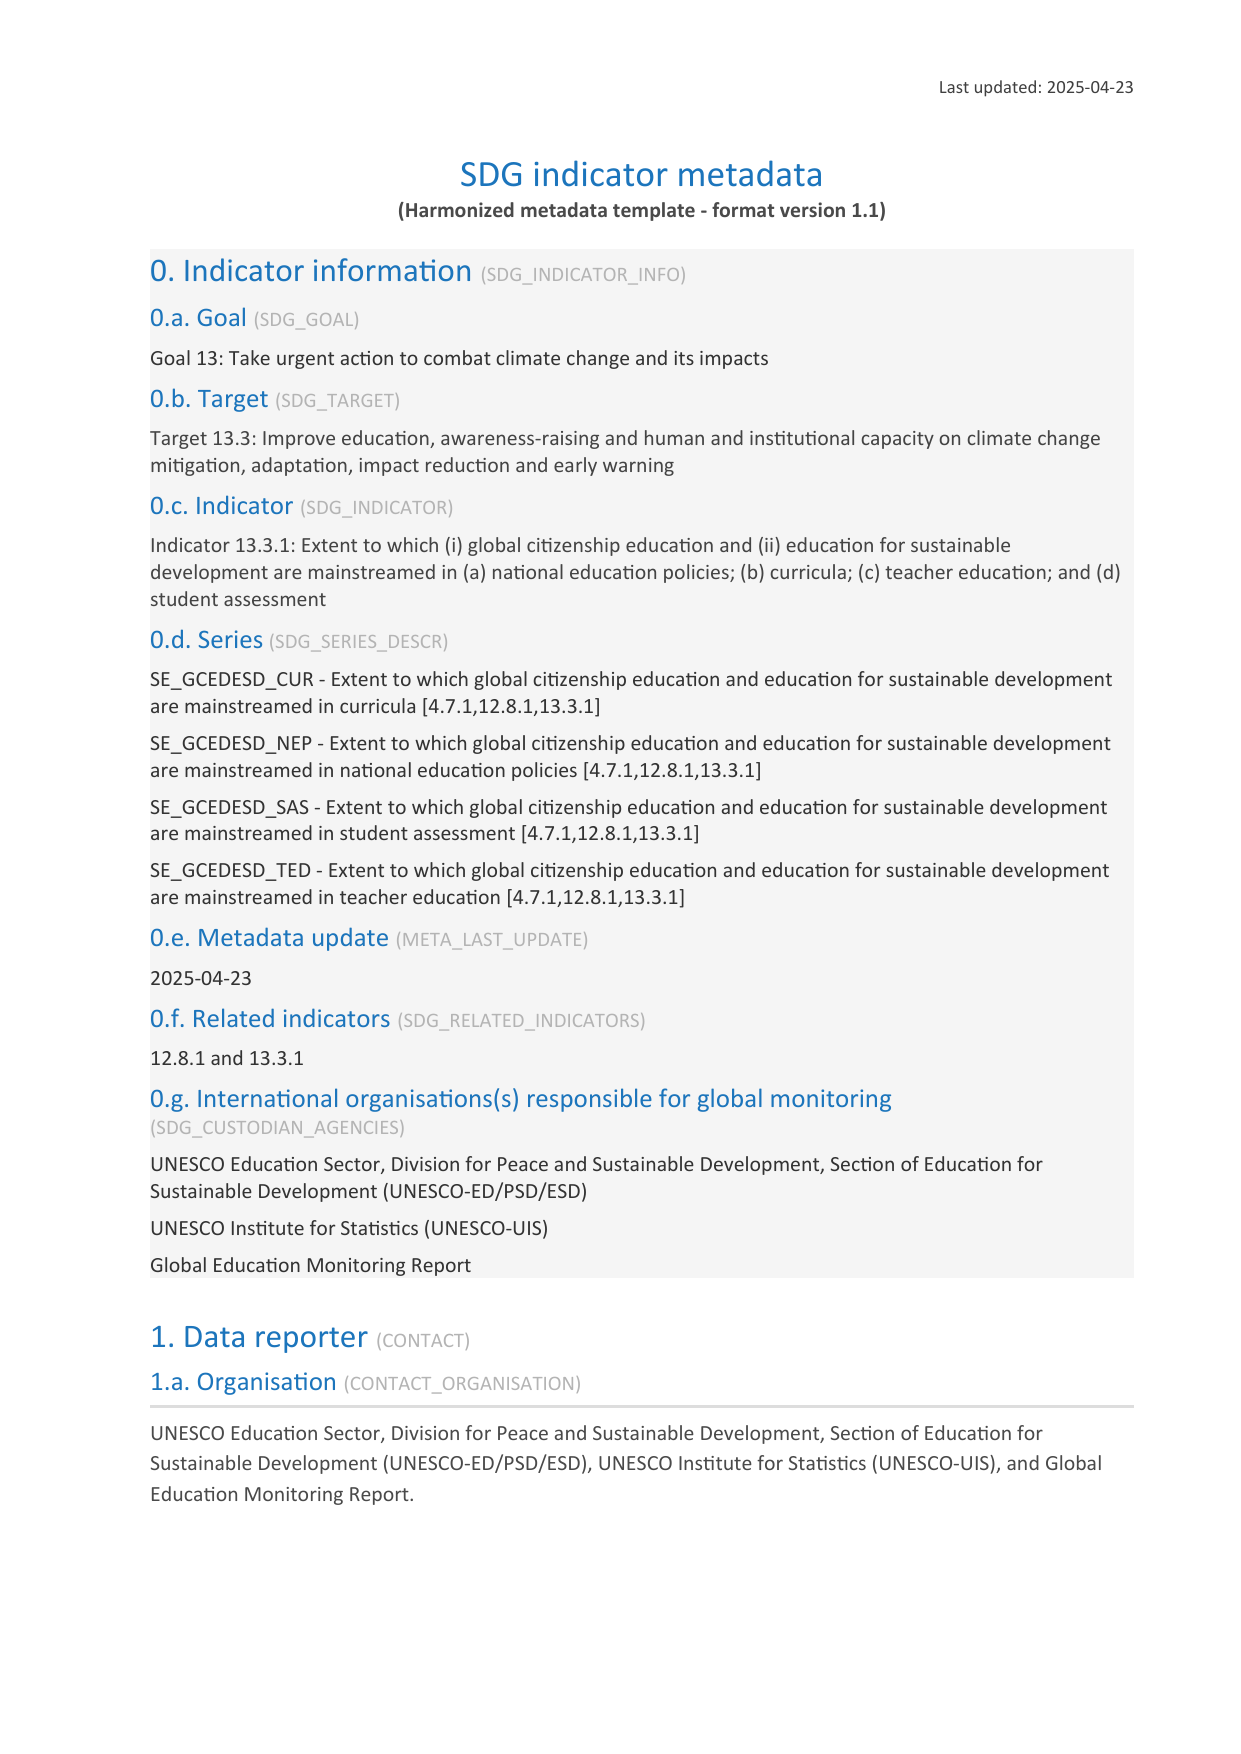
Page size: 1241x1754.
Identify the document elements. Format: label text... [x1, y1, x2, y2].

text 0.f. Related indicators (SDG_RELATED_INDICATORS) [150, 1001, 1134, 1034]
text SE_GCEDESD_SAS - Extent to which global citizenship education and education for sustainable development are mainstreamed in student assessment [4.7.1,12.8.1,13.3.1] [150, 793, 1134, 846]
text UNESCO Education Sector, Division for Peace and Sustainable Development, Section of Education for Sustainable Development (UNESCO-ED/PSD/ESD) [150, 1150, 1134, 1203]
text 12.8.1 and 13.3.1 [150, 1044, 1134, 1071]
text SE_GCEDESD_CUR - Extent to which global citizenship education and education for sustainable development are mainstreamed in curricula [4.7.1,12.8.1,13.3.1] [150, 665, 1134, 719]
text 0. Indicator information (SDG_INDICATOR_INFO) [150, 249, 1134, 290]
text SDG indicator metadata [150, 150, 1134, 196]
text 0.e. Metadata update (META_LAST_UPDATE) [150, 920, 1134, 953]
text (Harmonized metadata template - format version 1.1) [150, 196, 1134, 222]
text UNESCO Education Sector, Division for Peace and Sustainable Development, Section of Education for Sustainable Development (UNESCO-ED/PSD/ESD), UNESCO Institute for Statistics (UNESCO-UIS), and Global Education Monitoring Report. [150, 1419, 1134, 1507]
text 0.b. Target (SDG_TARGET) [150, 381, 1134, 414]
text 1. Data reporter (CONTACT) [150, 1315, 1134, 1364]
text Target 13.3: Improve education, awareness-raising and human and institutional capacity on climate change mitigation, adaptation, impact reduction and early warning [150, 424, 1134, 478]
text Goal 13: Take urgent action to combat climate change and its impacts [150, 344, 1134, 370]
text 1.a. Organisation (CONTACT_ORGANISATION) [150, 1364, 1134, 1405]
text Indicator 13.3.1: Extent to which (i) global citizenship education and (ii) education for sustainable development are mainstreamed in (a) national education policies; (b) curricula; (c) teacher education; and (d) student assessment [150, 531, 1134, 611]
text 0.g. International organisations(s) responsible for global monitoring (SDG_CUSTODIAN_AGENCIES) [150, 1081, 1134, 1140]
text UNESCO Institute for Statistics (UNESCO-UIS) [150, 1214, 1134, 1241]
text 0.d. Series (SDG_SERIES_DESCR) [263, 622, 1134, 655]
text 0.c. Indicator (SDG_INDICATOR) [150, 488, 1134, 521]
text Global Education Monitoring Report [150, 1251, 1134, 1278]
text SE_GCEDESD_TED - Extent to which global citizenship education and education for sustainable development are mainstreamed in teacher education [4.7.1,12.8.1,13.3.1] [150, 857, 1134, 910]
text SE_GCEDESD_NEP - Extent to which global citizenship education and education for sustainable development are mainstreamed in national education policies [4.7.1,12.8.1,13.3.1] [150, 729, 1134, 782]
text 0.a. Goal (SDG_GOAL) [150, 300, 1134, 333]
